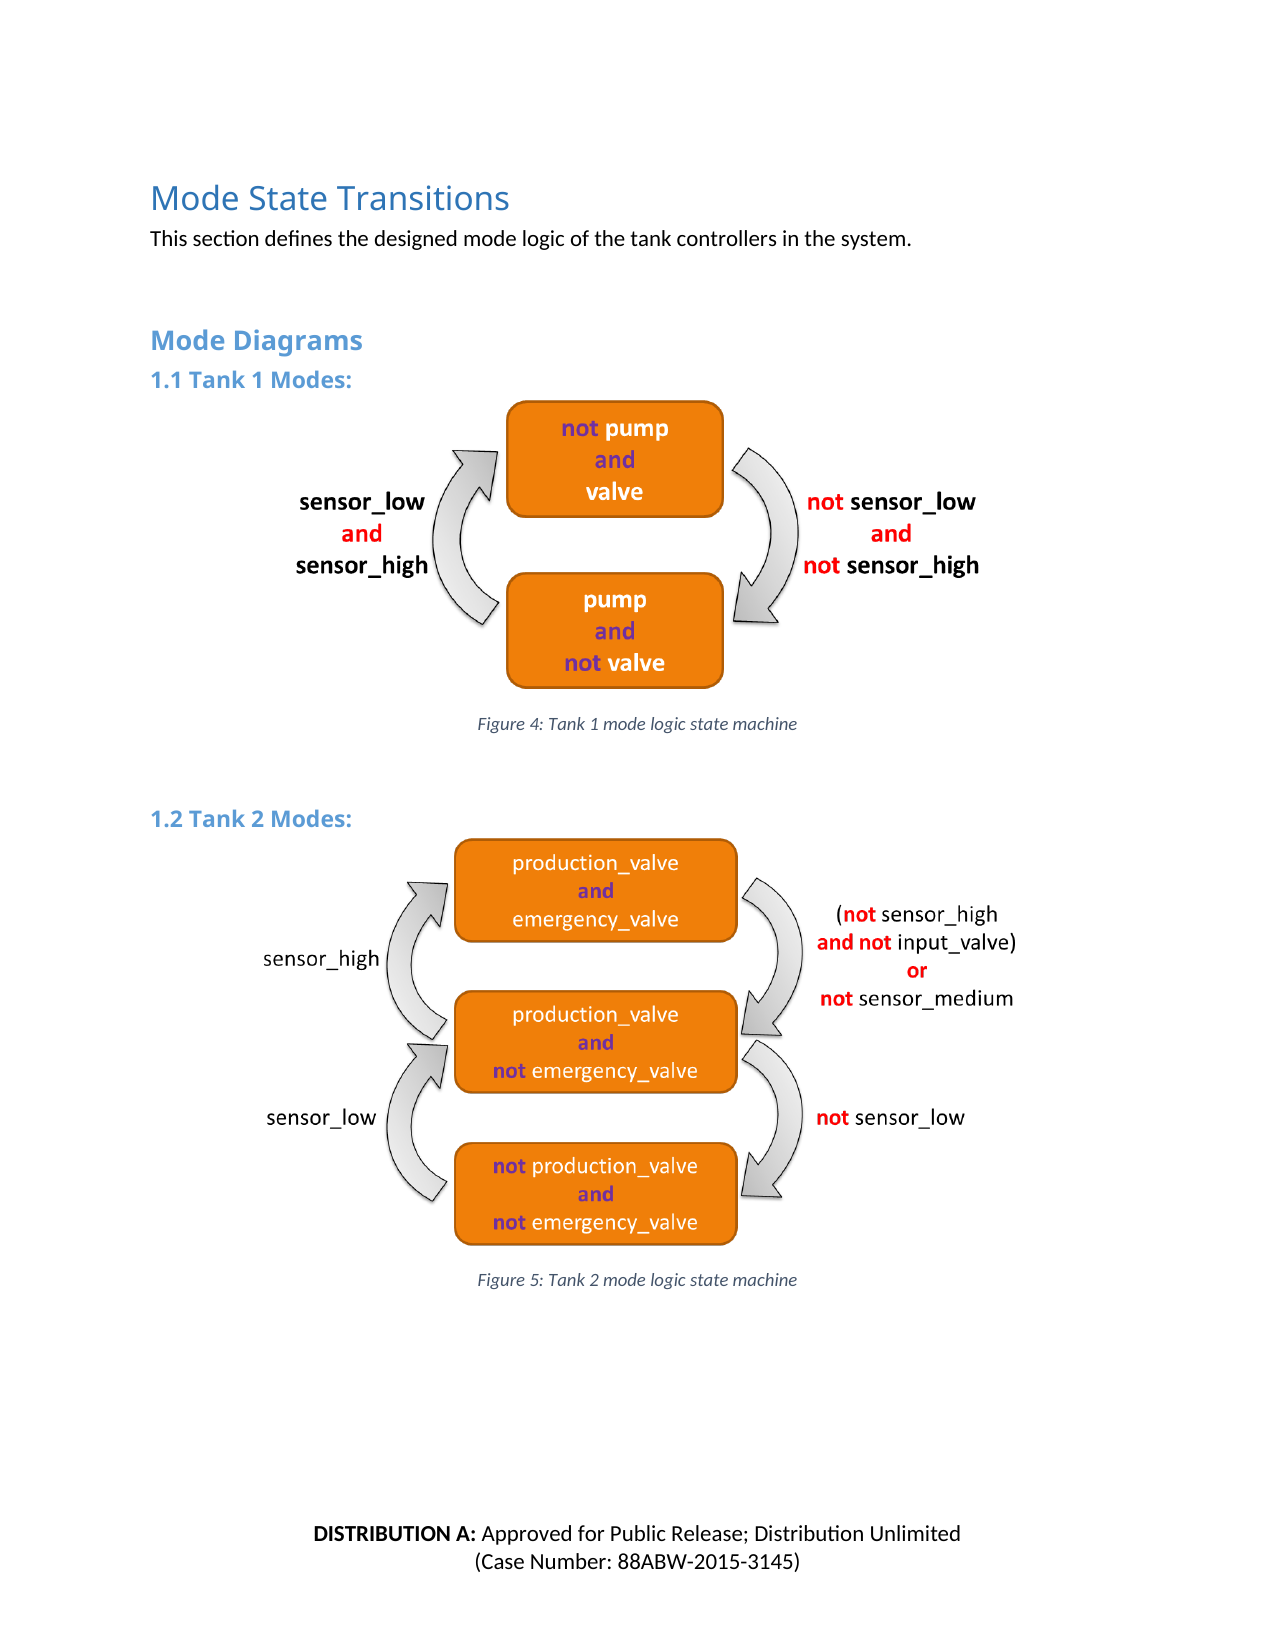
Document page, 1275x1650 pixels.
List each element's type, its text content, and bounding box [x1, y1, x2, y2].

subtitle Tank 1 Modes: [150, 364, 1125, 396]
subtitle Tank 2 Modes: [150, 803, 1125, 834]
subtitle Mode State Transitions [150, 175, 1125, 220]
picture [279, 400, 996, 694]
subtitle Mode Diagrams [150, 322, 1125, 359]
text This section defines the designed mode logic of the tank controllers in the system. [150, 224, 1125, 252]
picture [241, 838, 1034, 1250]
